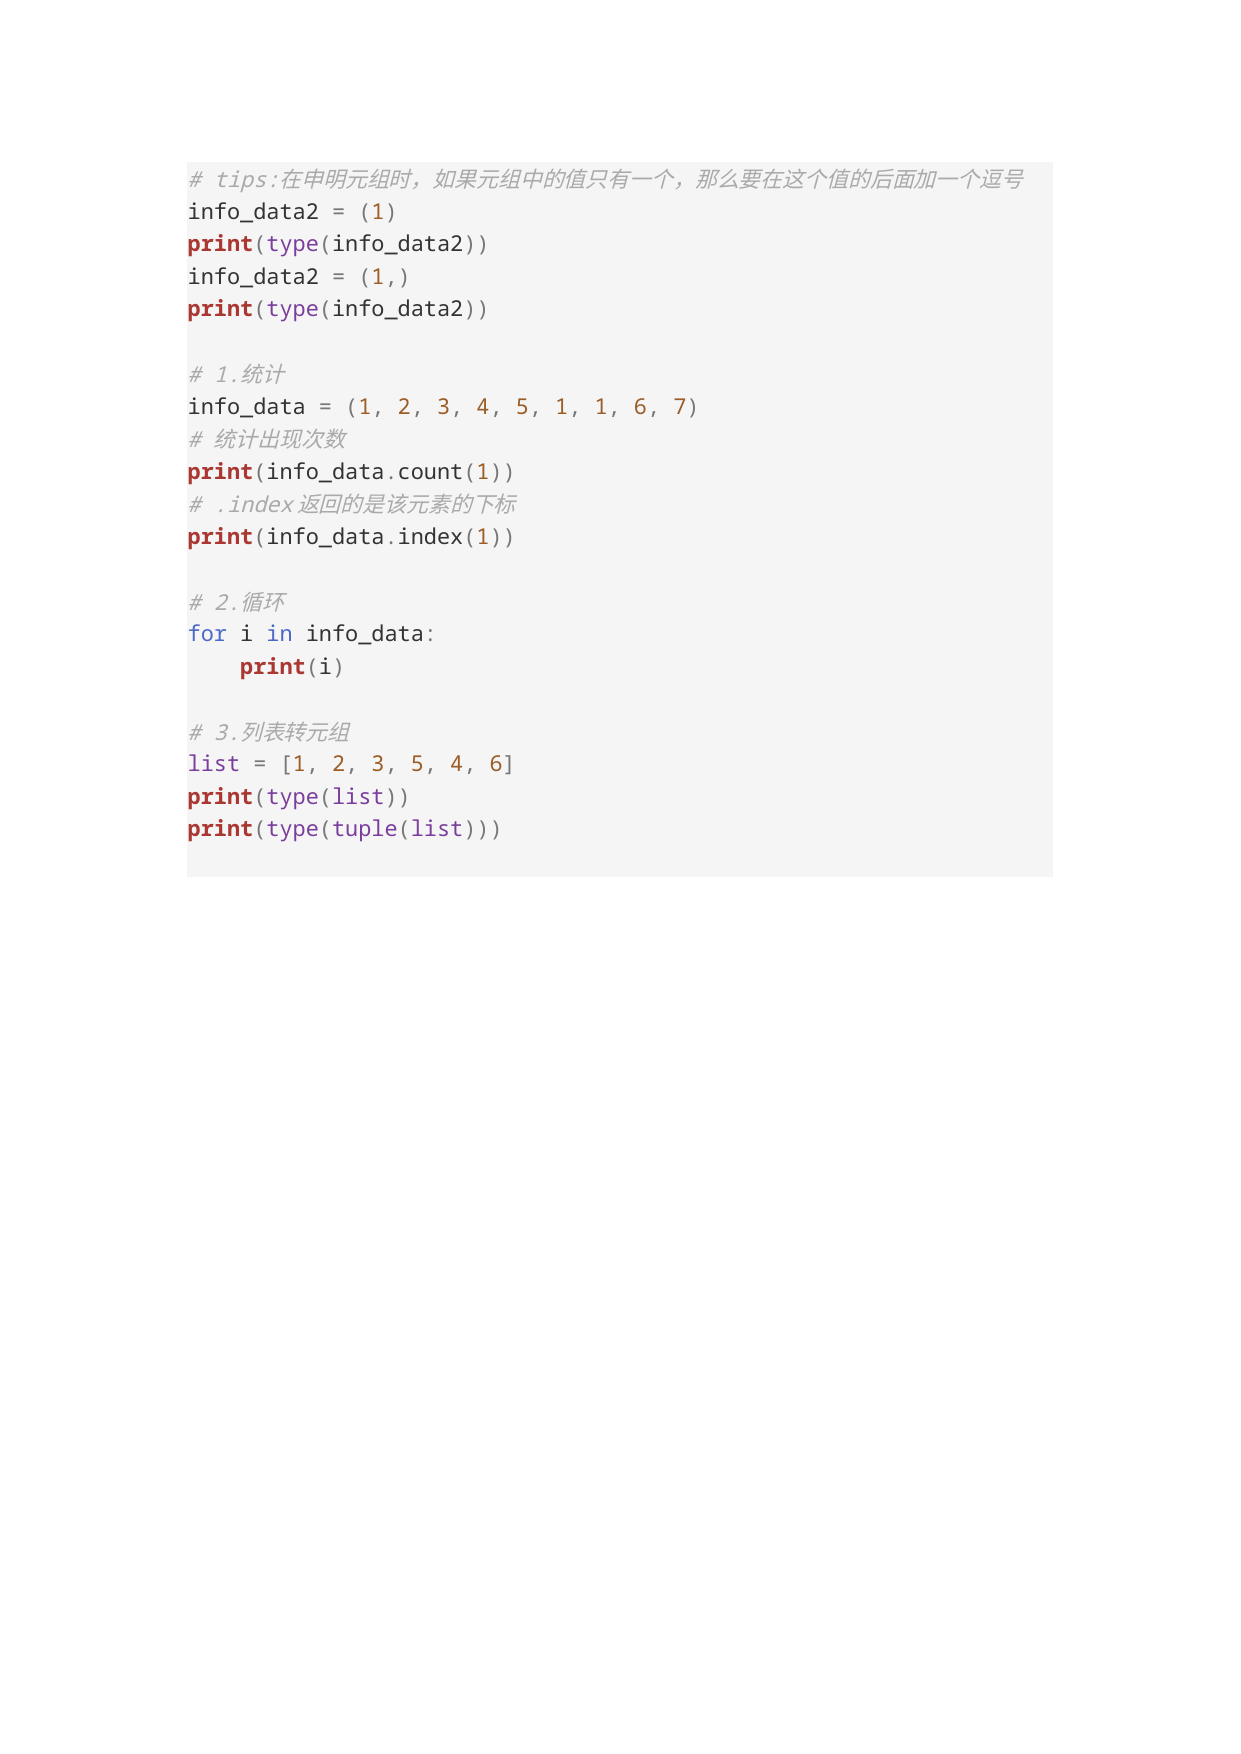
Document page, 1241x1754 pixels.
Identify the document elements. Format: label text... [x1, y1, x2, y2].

text print(type(tuple(list))) [187, 812, 1053, 844]
text print(type(info_data2)) [187, 292, 1053, 324]
text info_data = (1, 2, 3, 4, 5, 1, 1, 6, 7) [187, 389, 1053, 422]
text # 统计出现次数 [187, 422, 1053, 454]
text print(i) [187, 649, 1053, 682]
text # 2.循环 [187, 584, 1053, 617]
text print(info_data.index(1)) [187, 519, 1053, 552]
text info_data2 = (1,) [187, 259, 1053, 292]
text for i in info_data: [187, 617, 1053, 649]
text print(type(list)) [187, 779, 1053, 812]
text # 3.列表转元组 [187, 714, 1053, 747]
text # 1.统计 [187, 357, 1053, 389]
text list = [1, 2, 3, 5, 4, 6] [187, 747, 1053, 779]
text # tips:在申明元组时，如果元组中的值只有一个，那么要在这个值的后面加一个逗号 [187, 162, 1053, 194]
text print(info_data.count(1)) [187, 454, 1053, 487]
text # .index返回的是该元素的下标 [187, 487, 1053, 519]
text info_data2 = (1) [187, 194, 1053, 227]
text print(type(info_data2)) [187, 227, 1053, 259]
